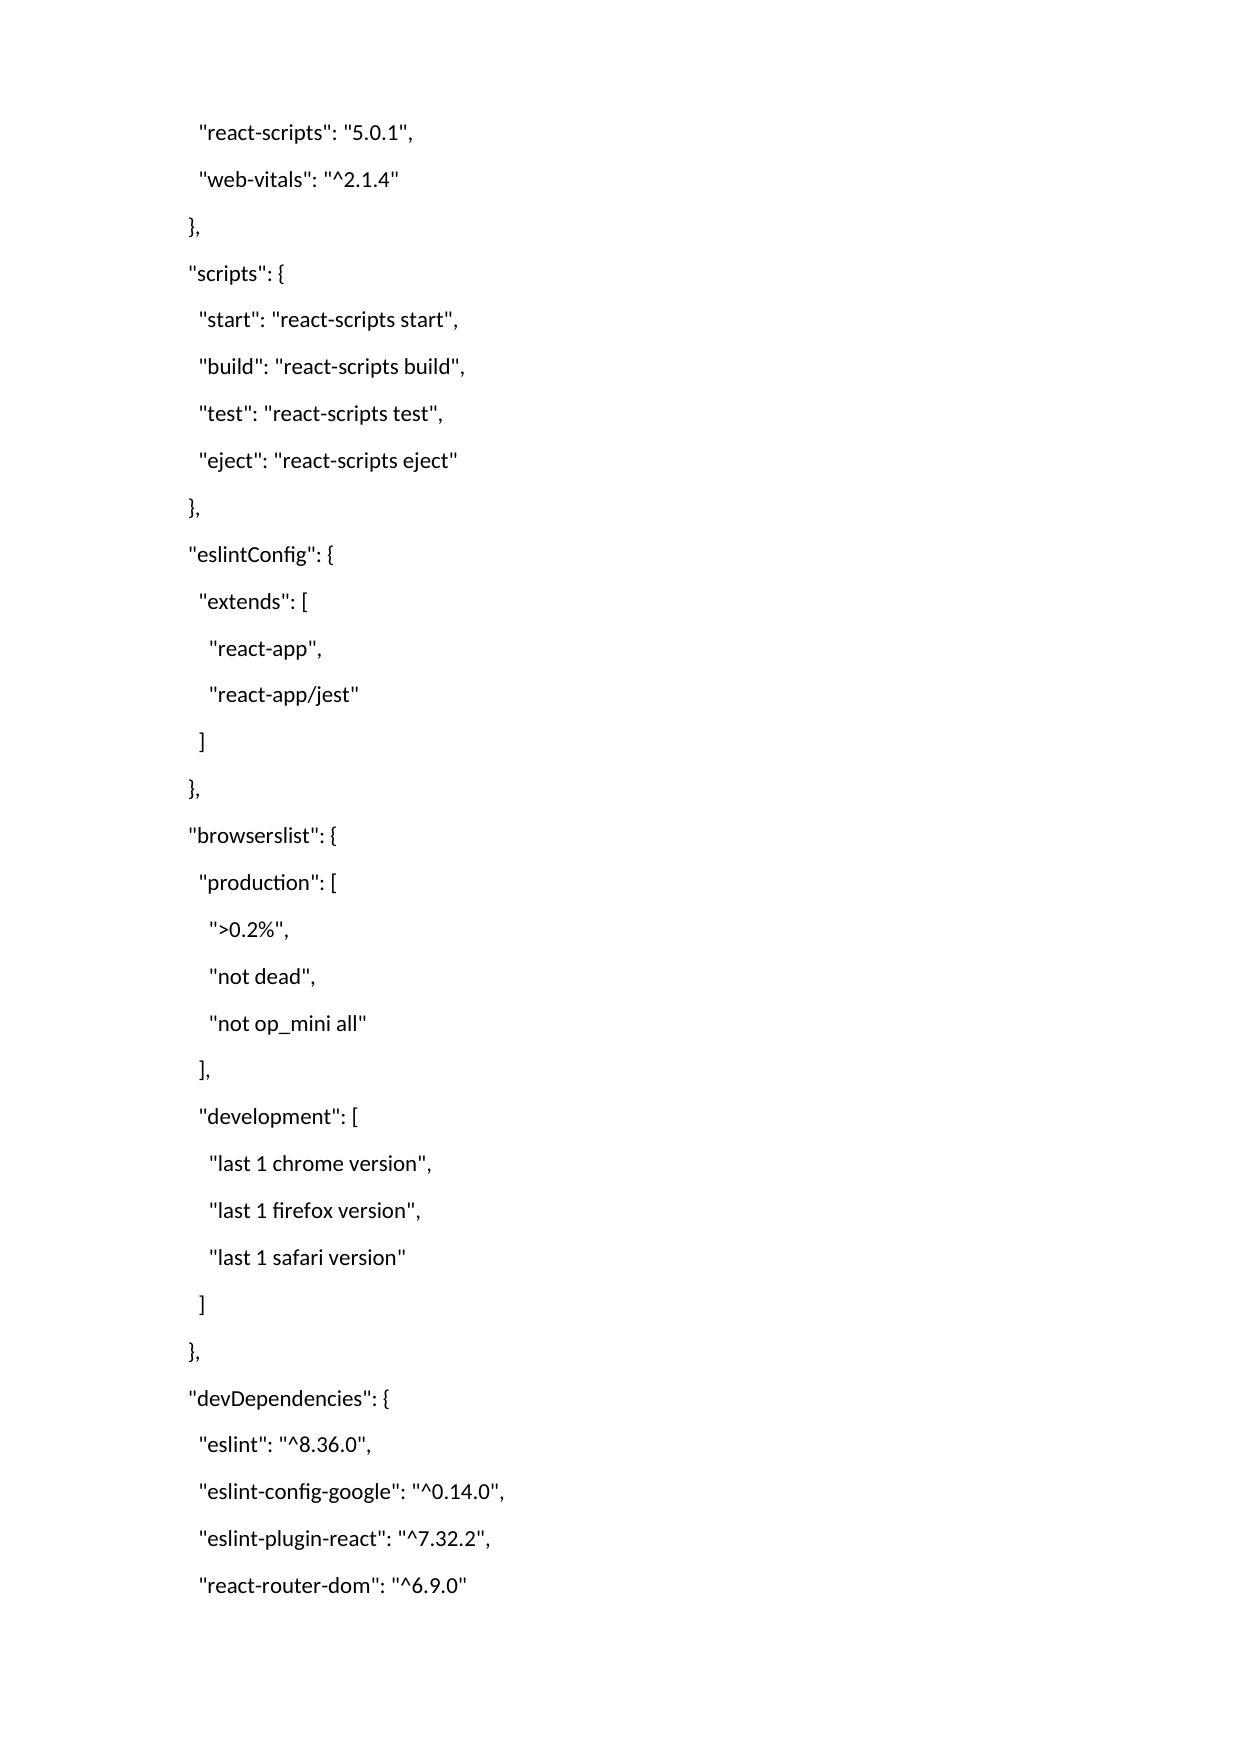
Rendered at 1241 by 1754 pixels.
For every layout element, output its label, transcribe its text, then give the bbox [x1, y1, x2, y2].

text "react-router-dom": "^6.9.0" [177, 1571, 1152, 1599]
text "react-app/jest" [177, 681, 1152, 709]
text }, [177, 493, 1152, 521]
text "eject": "react-scripts eject" [177, 446, 1152, 474]
text ">0.2%", [177, 915, 1152, 943]
text "test": "react-scripts test", [177, 399, 1152, 427]
text "eslint": "^8.36.0", [177, 1431, 1152, 1459]
text "eslint-config-google": "^0.14.0", [177, 1477, 1152, 1506]
text "not dead", [177, 962, 1152, 990]
text "eslint-plugin-react": "^7.32.2", [177, 1524, 1152, 1552]
text }, [177, 1337, 1152, 1365]
text "web-vitals": "^2.1.4" [177, 165, 1152, 193]
text "devDependencies": { [177, 1384, 1152, 1412]
text }, [177, 774, 1152, 802]
text ] [177, 1290, 1152, 1318]
text "browserslist": { [177, 821, 1152, 849]
text ] [177, 727, 1152, 756]
text "extends": [ [177, 587, 1152, 615]
text "start": "react-scripts start", [177, 306, 1152, 334]
text "last 1 firefox version", [177, 1196, 1152, 1224]
text "last 1 chrome version", [177, 1149, 1152, 1177]
text "production": [ [177, 868, 1152, 896]
text "build": "react-scripts build", [177, 352, 1152, 381]
text }, [177, 212, 1152, 240]
text ], [177, 1056, 1152, 1084]
text "scripts": { [177, 259, 1152, 287]
text "react-scripts": "5.0.1", [177, 118, 1152, 146]
text "react-app", [177, 634, 1152, 662]
text "development": [ [177, 1102, 1152, 1131]
text "last 1 safari version" [177, 1243, 1152, 1271]
text "not op_mini all" [177, 1009, 1152, 1037]
text "eslintConfig": { [177, 540, 1152, 568]
